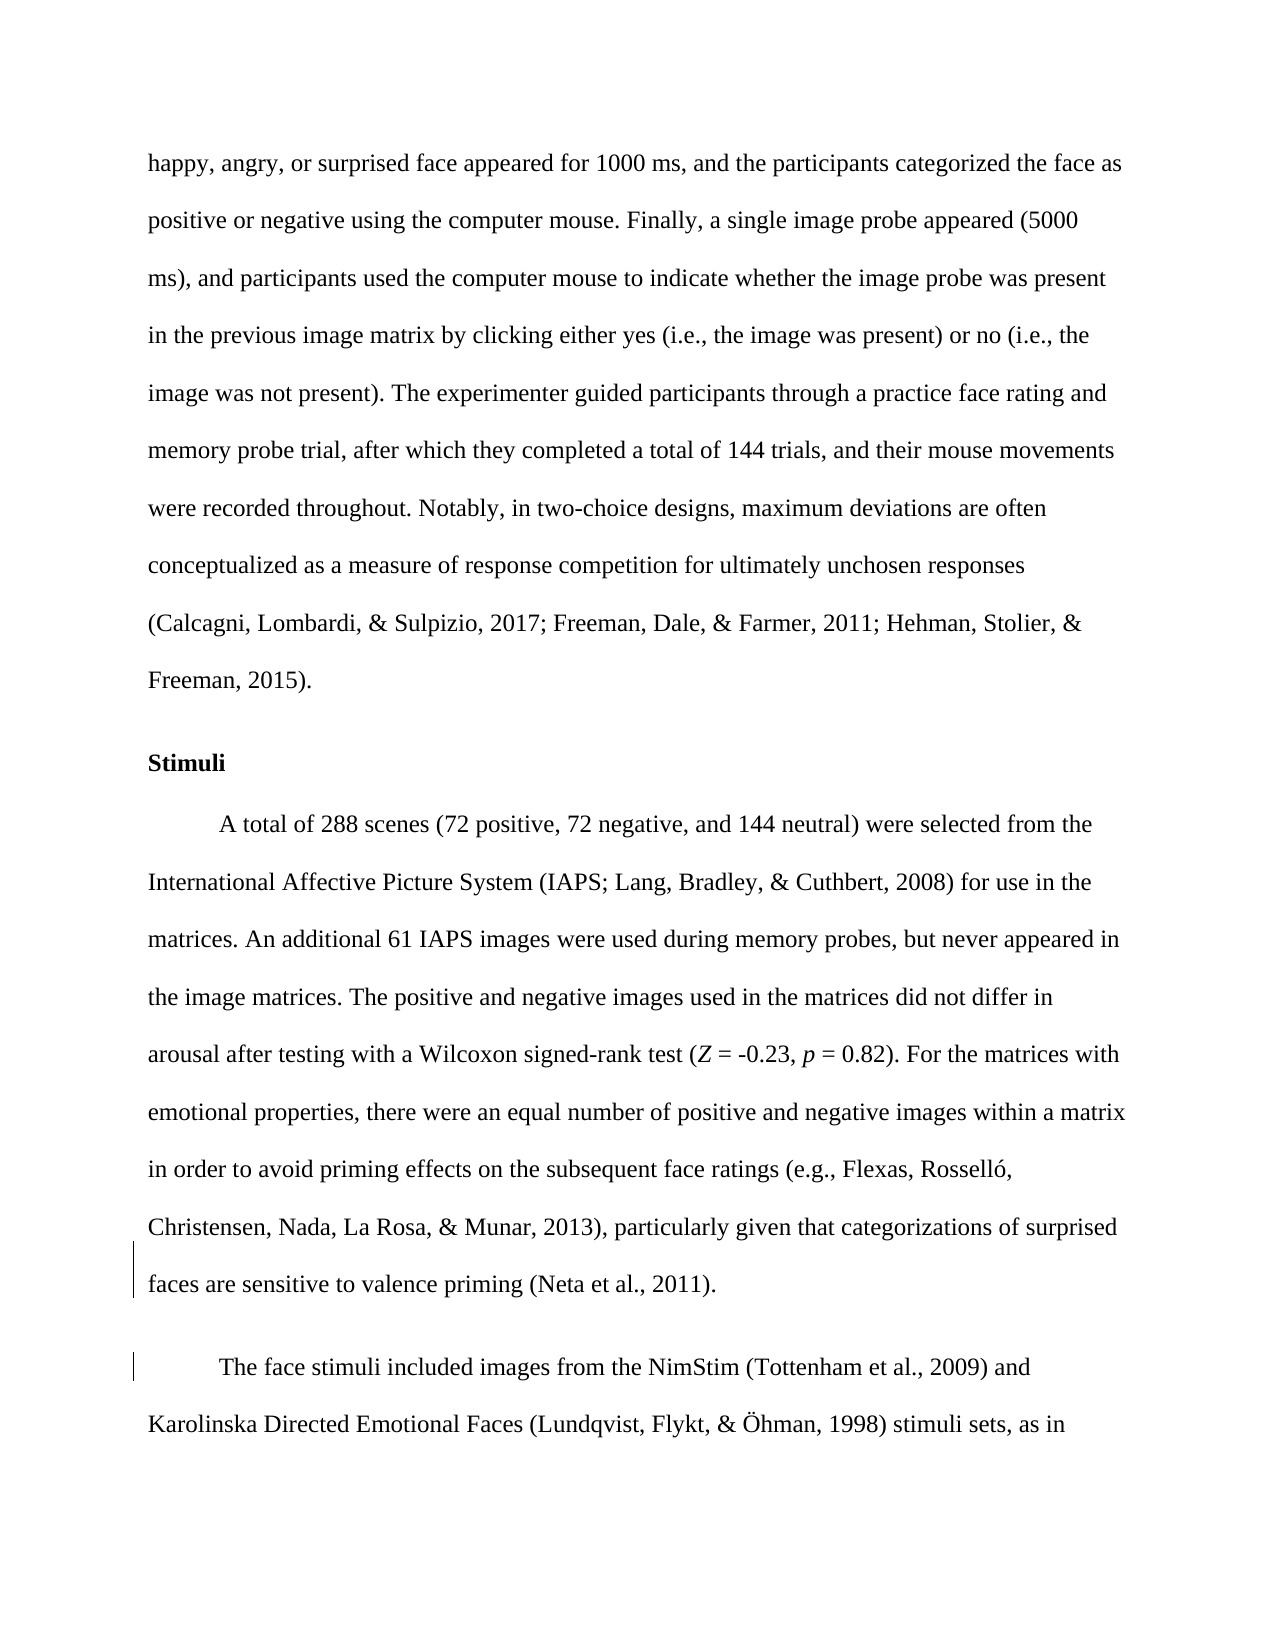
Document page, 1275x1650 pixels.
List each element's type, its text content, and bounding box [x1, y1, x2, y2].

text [148, 148, 1127, 694]
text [148, 1352, 1127, 1438]
text A total of 288 scenes (72 positive, 72 negative, and 144 neutral) were selected from the International Affective Picture System (IAPS; Lang, Bradley, & Cuthbert, 2008) for use in the matrices. An additional 61 IAPS images were used during memory probes, but never appeared in the image matrices. The positive and negative images used in the matrices did not differ in arousal after testing with a Wilcoxon signed-rank test (Z = -0.23, p = 0.82). For the matrices with emotional properties, there were an equal number of positive and negative images within a matrix in order to avoid priming effects on the subsequent face ratings (e.g., Flexas, Rosselló, Christensen, Nada, La Rosa, & Munar, 2013), particularly given that categorizations of surprised faces are sensitive to valence priming (Neta et al., 2011). [148, 809, 1127, 1298]
subtitle Stimuli [148, 748, 1127, 776]
